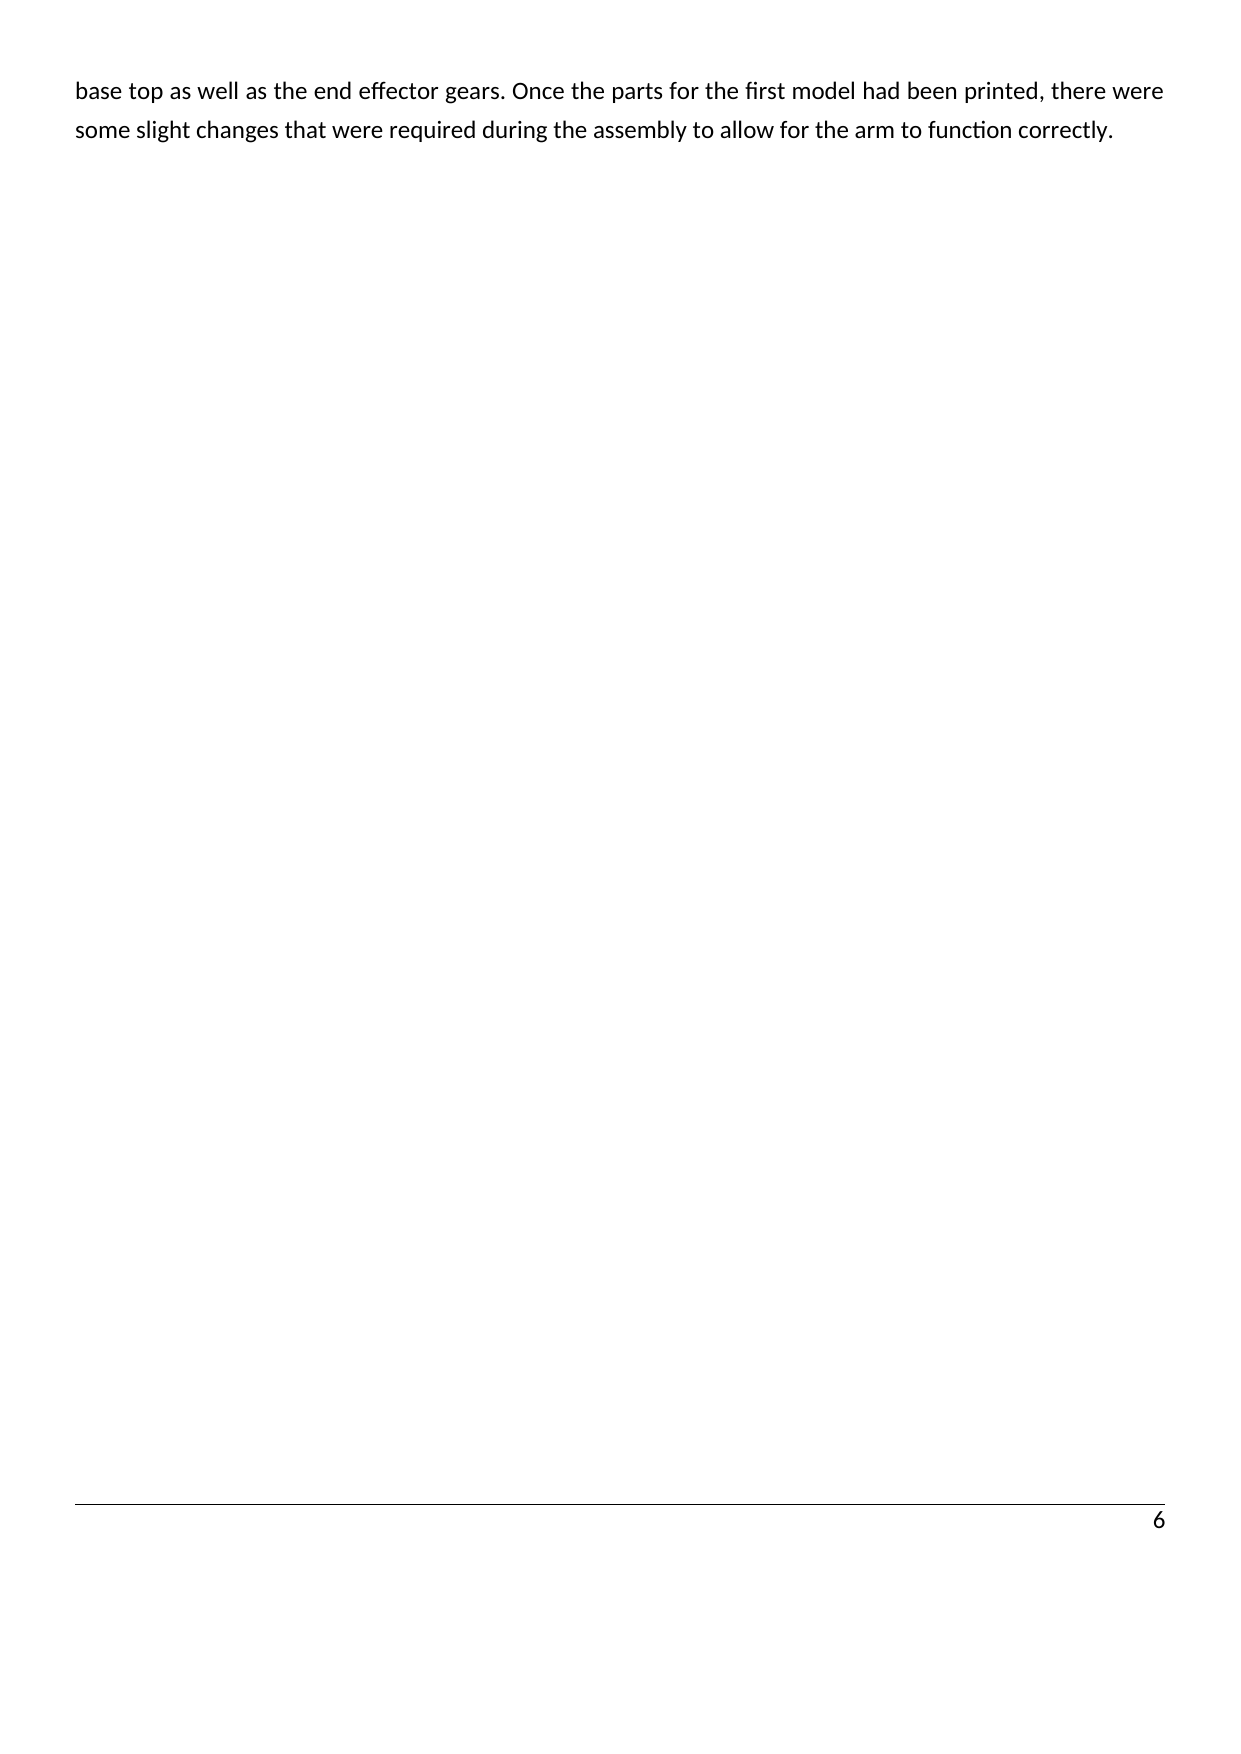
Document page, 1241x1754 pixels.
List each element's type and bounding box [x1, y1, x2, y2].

text [75, 75, 1165, 145]
